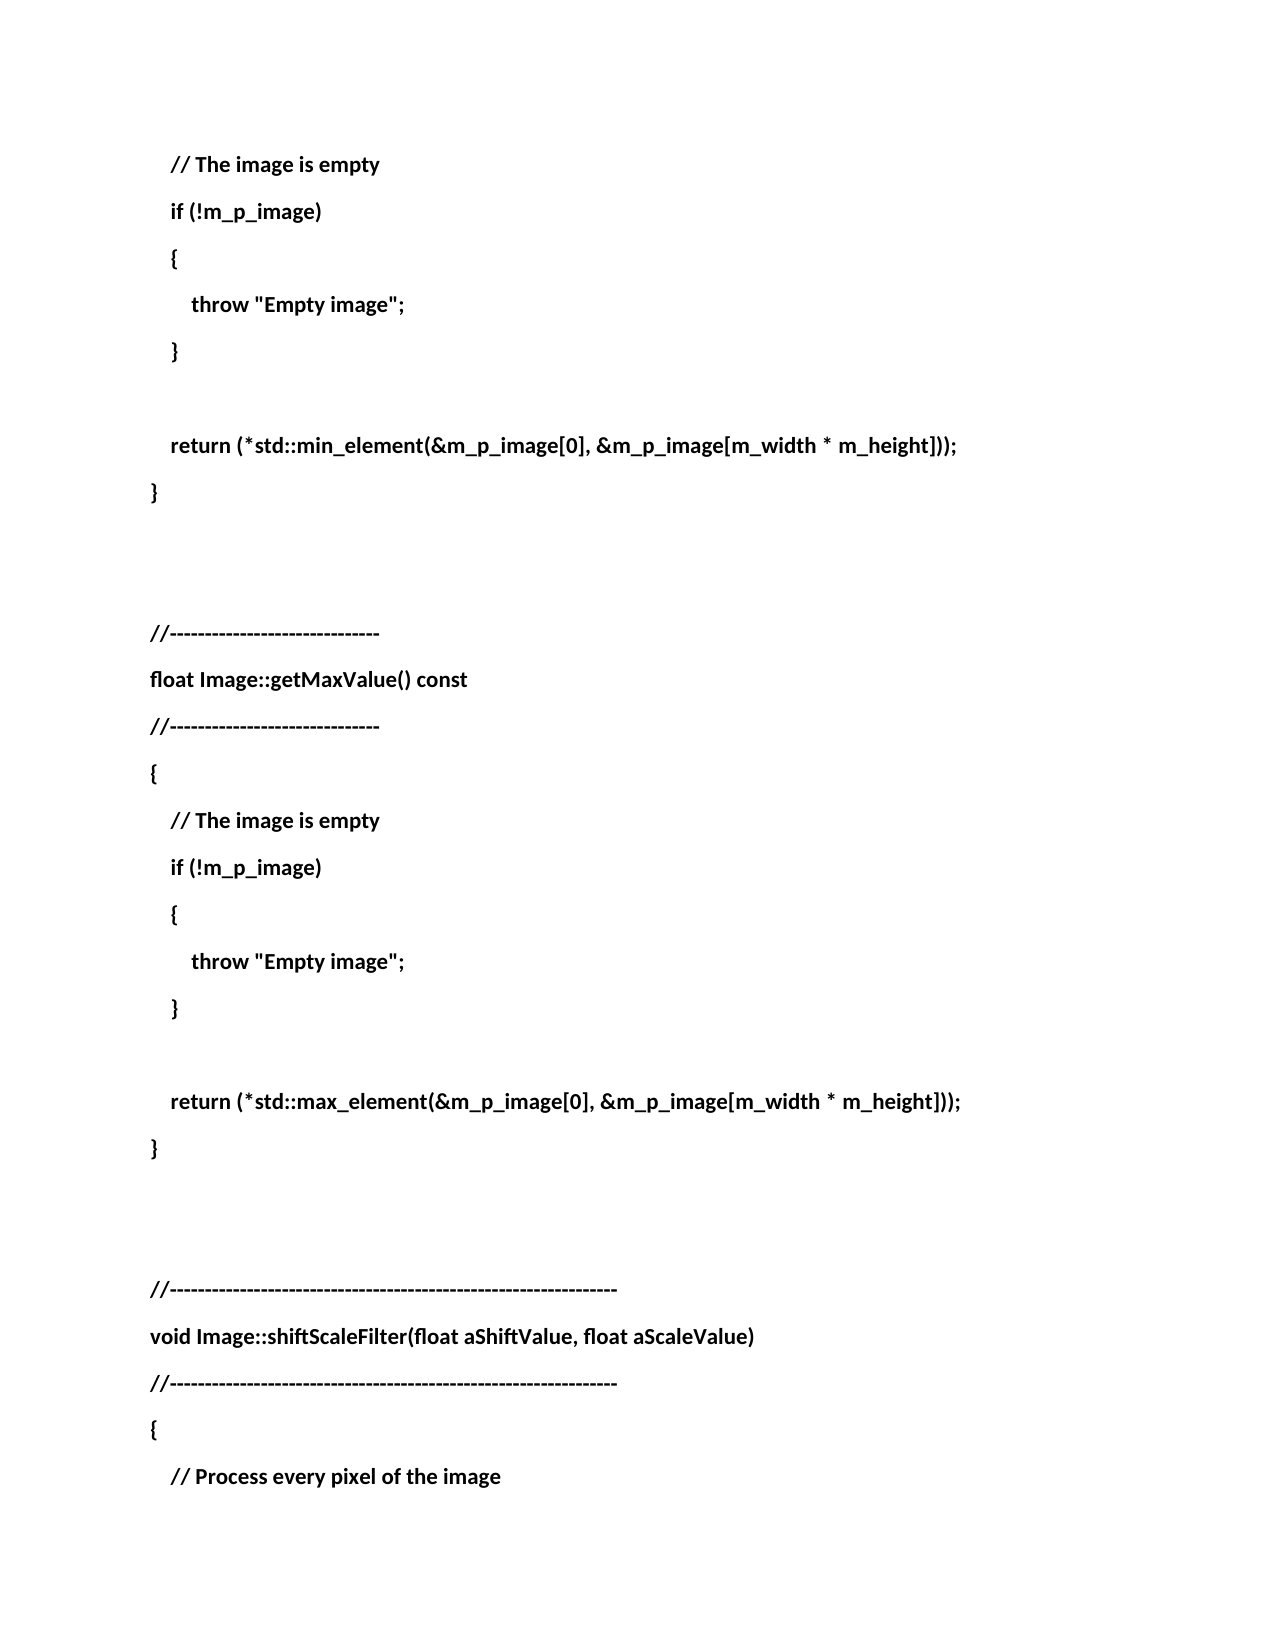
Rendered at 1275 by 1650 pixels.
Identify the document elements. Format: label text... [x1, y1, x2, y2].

text // Process every pixel of the image [150, 1462, 1125, 1491]
text return (*std::max_element(&m_p_image[0], &m_p_image[m_width * m_height])); [150, 1087, 1125, 1116]
text void Image::shiftScaleFilter(float aShiftValue, float aScaleValue) [150, 1322, 1125, 1350]
text { [150, 759, 1125, 787]
text } [150, 478, 1125, 506]
text //---------------------------------------------------------------- [150, 1369, 1125, 1397]
text //------------------------------ [150, 712, 1125, 741]
text throw "Empty image"; [150, 947, 1125, 975]
text // The image is empty [150, 806, 1125, 834]
text // The image is empty [150, 150, 1125, 178]
text throw "Empty image"; [150, 291, 1125, 319]
text float Image::getMaxValue() const [150, 666, 1125, 694]
text { [150, 900, 1125, 928]
text } [150, 994, 1125, 1022]
text if (!m_p_image) [150, 197, 1125, 225]
text if (!m_p_image) [150, 853, 1125, 881]
text } [150, 337, 1125, 366]
text //---------------------------------------------------------------- [150, 1275, 1125, 1303]
text return (*std::min_element(&m_p_image[0], &m_p_image[m_width * m_height])); [150, 431, 1125, 459]
text } [150, 1134, 1125, 1162]
text { [150, 244, 1125, 272]
text { [150, 1416, 1125, 1444]
text //------------------------------ [150, 619, 1125, 647]
